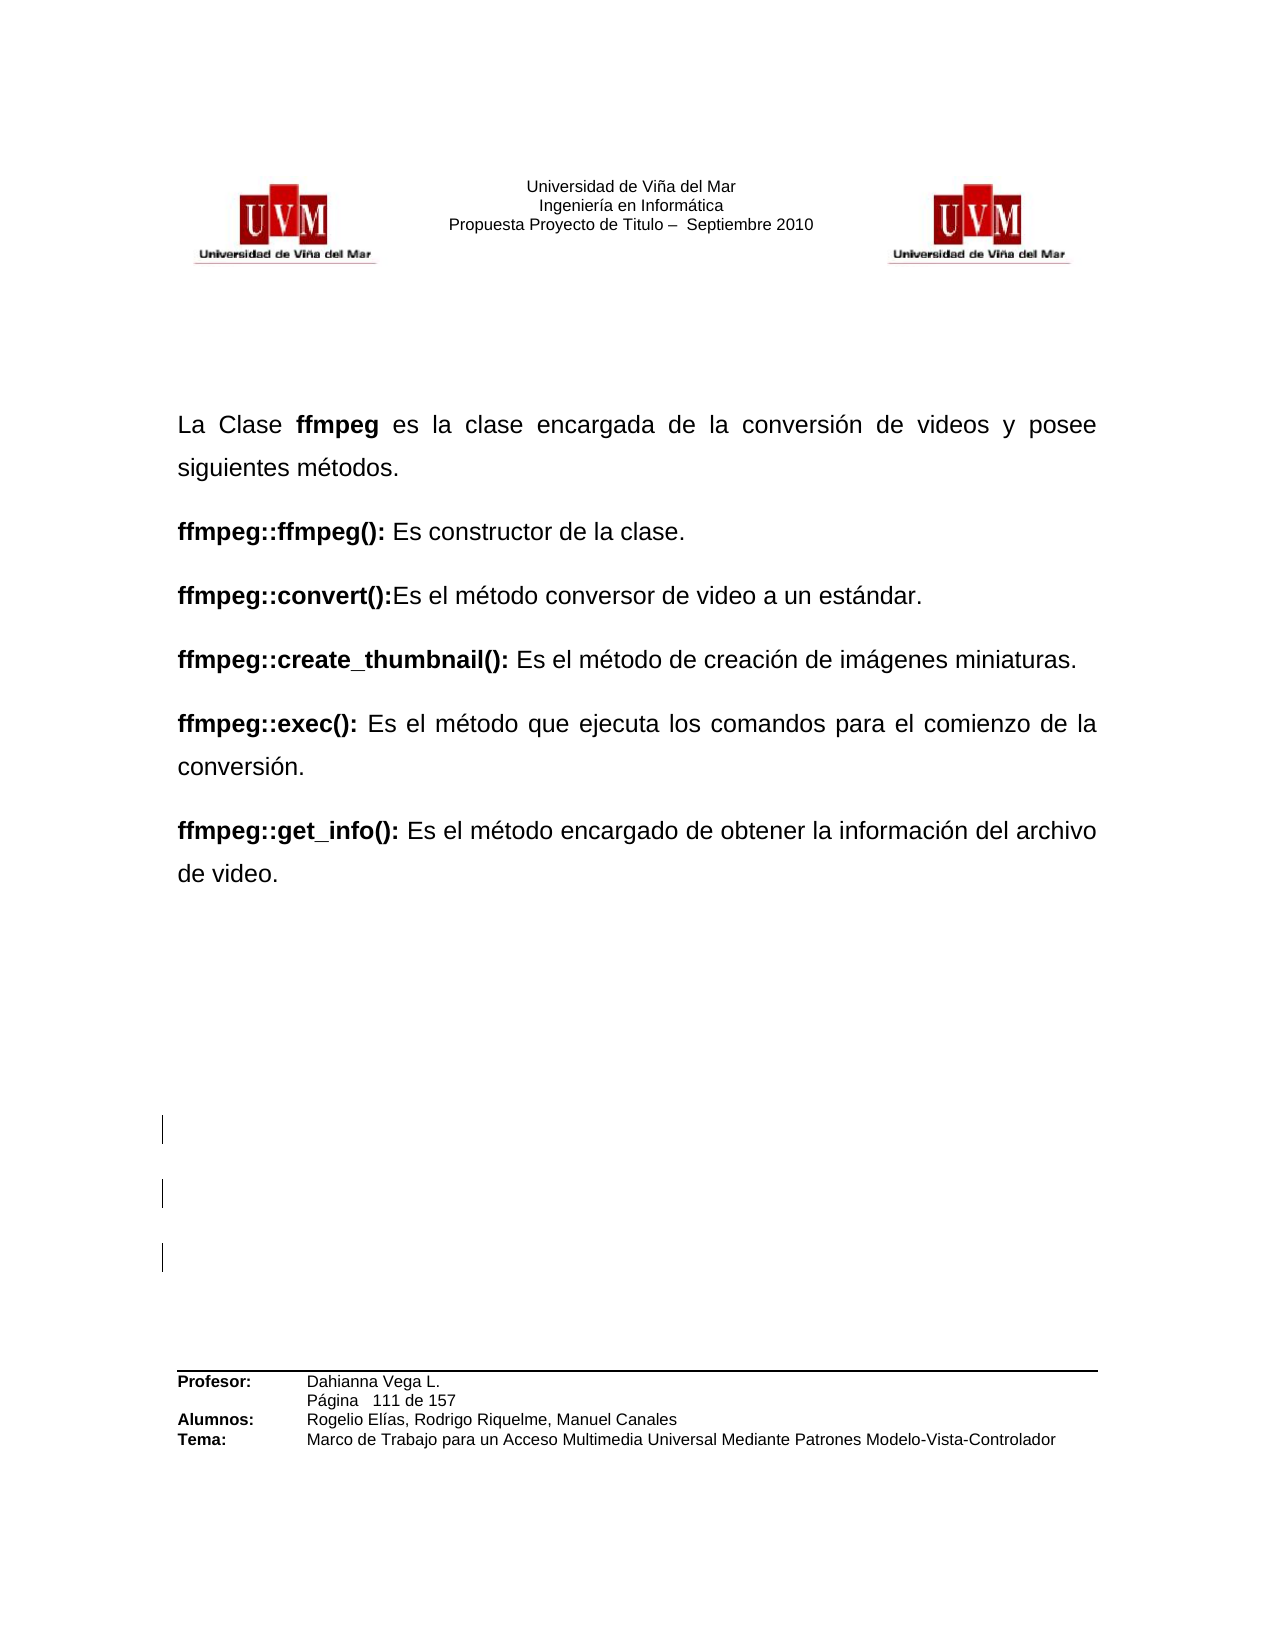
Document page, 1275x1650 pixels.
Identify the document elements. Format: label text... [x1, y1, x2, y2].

text ffmpeg::ffmpeg(): Es constructor de la clase. [177, 517, 1098, 546]
text ffmpeg::get_info(): Es el método encargado de obtener la información del archivo de video. [177, 816, 1098, 888]
text La Clase ffmpeg es la clase encargada de la conversión de videos y posee siguientes métodos. [177, 410, 1098, 482]
text ffmpeg::create_thumbnail(): Es el método de creación de imágenes miniaturas. [177, 645, 1098, 674]
picture [871, 176, 1084, 267]
text ffmpeg::exec(): Es el método que ejecuta los comandos para el comienzo de la conversión. [177, 709, 1098, 781]
text ffmpeg::convert():Es el método conversor de video a un estándar. [177, 581, 1098, 610]
picture [177, 176, 390, 267]
